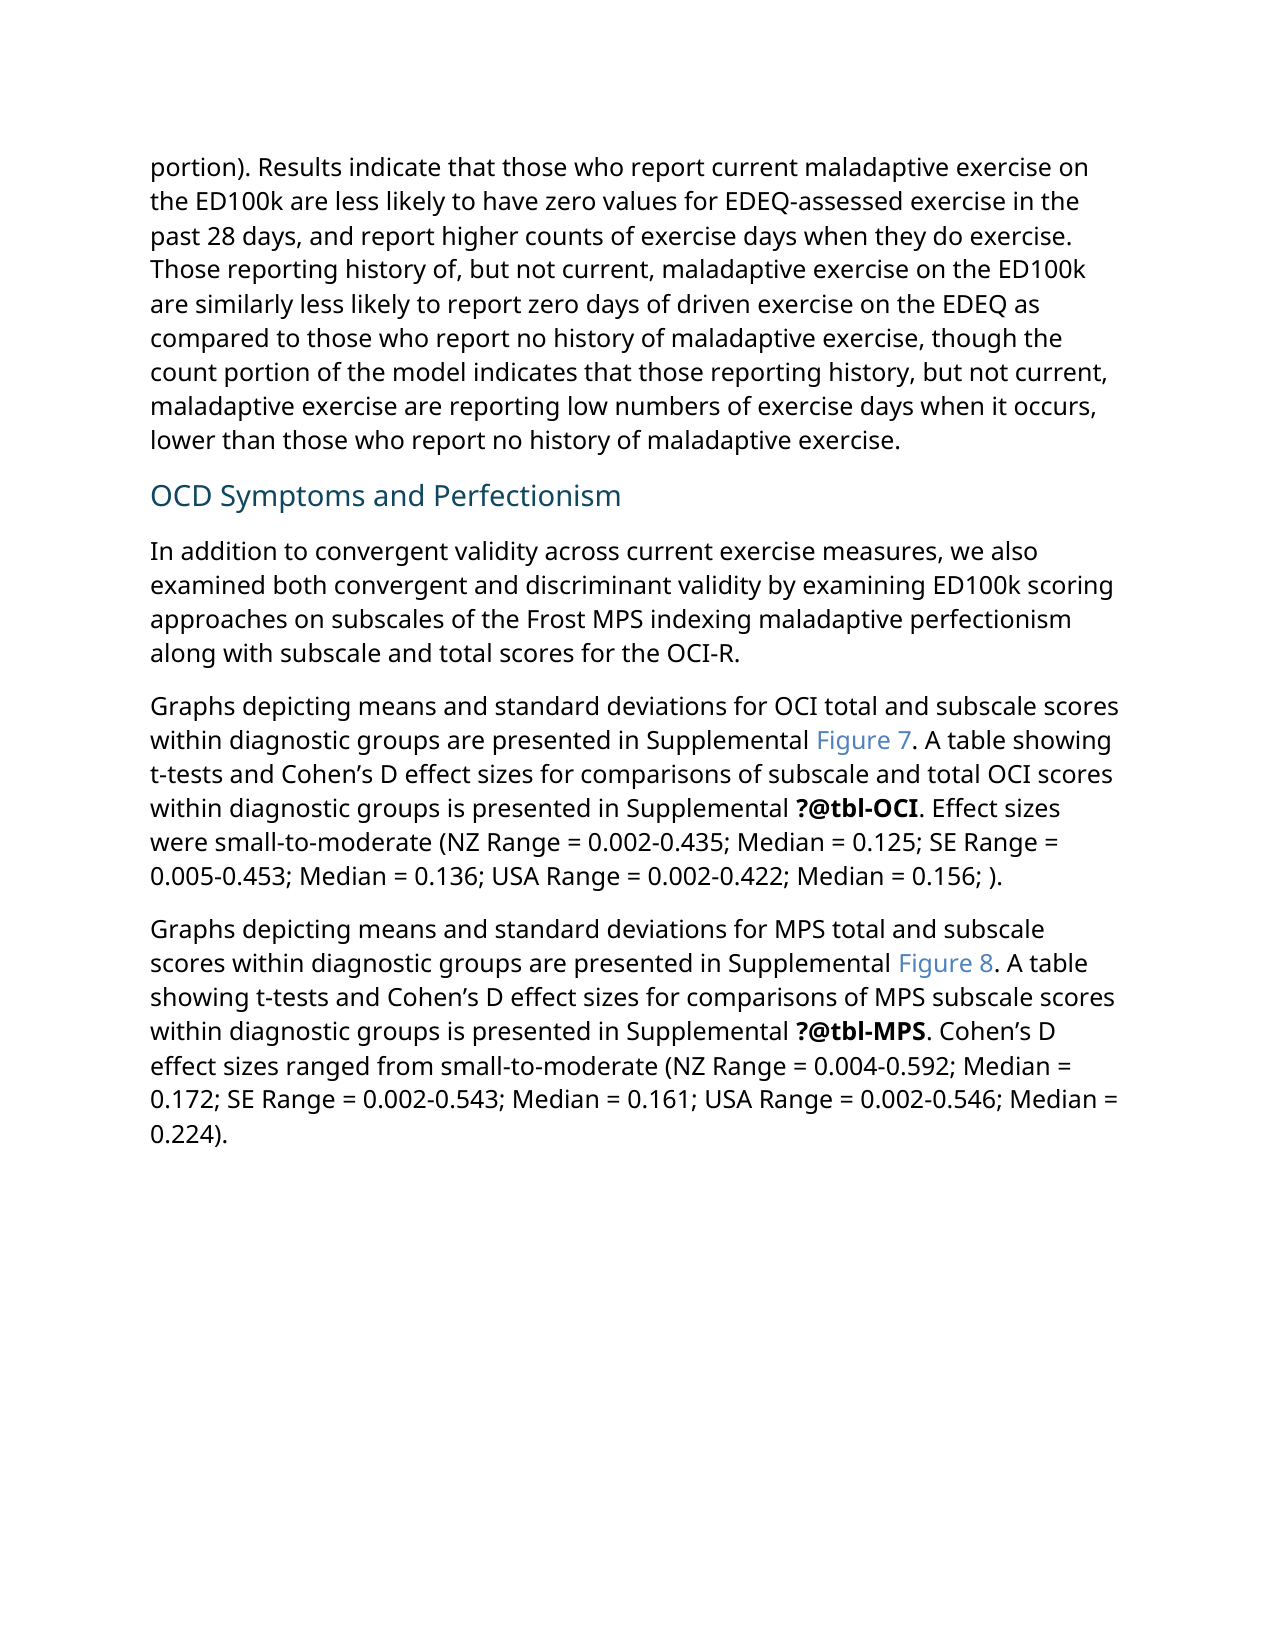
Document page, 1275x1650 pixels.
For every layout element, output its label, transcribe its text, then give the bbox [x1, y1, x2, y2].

text Graphs depicting means and standard deviations for OCI total and subscale scores within diagnostic groups are presented in Supplemental Figure 7. A table showing t-tests and Cohen’s D effect sizes for comparisons of subscale and total OCI scores within diagnostic groups is presented in Supplemental ?@tbl-OCI. Effect sizes were small-to-moderate (NZ Range = 0.002-0.435; Median = 0.125; SE Range = 0.005-0.453; Median = 0.136; USA Range = 0.002-0.422; Median = 0.156; ). [150, 689, 1125, 893]
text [150, 150, 1125, 457]
text Graphs depicting means and standard deviations for MPS total and subscale scores within diagnostic groups are presented in Supplemental Figure 8. A table showing t-tests and Cohen’s D effect sizes for comparisons of MPS subscale scores within diagnostic groups is presented in Supplemental ?@tbl-MPS. Cohen’s D effect sizes ranged from small-to-moderate (NZ Range = 0.004-0.592; Median = 0.172; SE Range = 0.002-0.543; Median = 0.161; USA Range = 0.002-0.546; Median = 0.224). [150, 912, 1125, 1150]
subtitle OCD Symptoms and Perfectionism [150, 475, 1125, 515]
text In addition to convergent validity across current exercise measures, we also examined both convergent and discriminant validity by examining ED100k scoring approaches on subscales of the Frost MPS indexing maladaptive perfectionism along with subscale and total scores for the OCI-R. [150, 534, 1125, 670]
